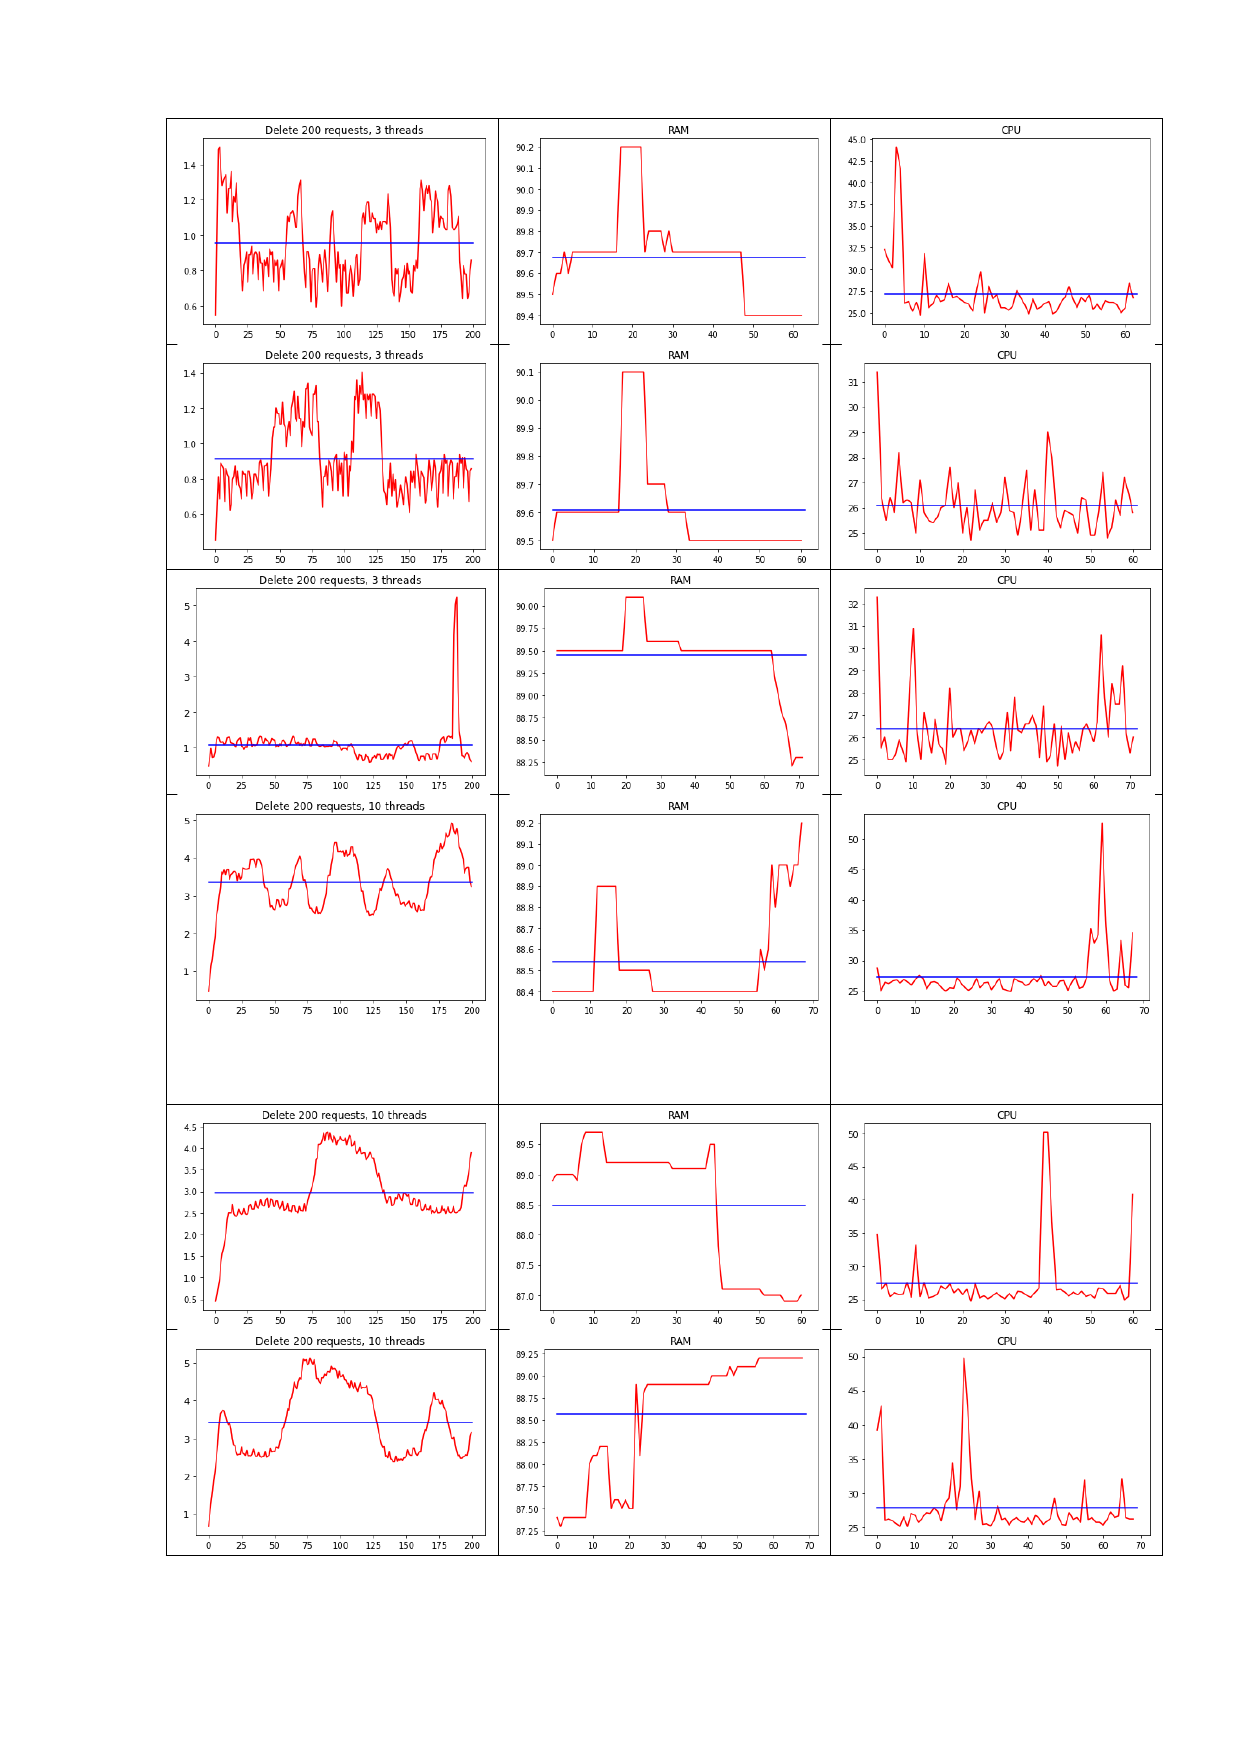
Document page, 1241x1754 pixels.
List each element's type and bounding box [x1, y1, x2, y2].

table_cell [491, 345, 498, 569]
picture [509, 570, 823, 1020]
table_cell [831, 1105, 841, 1329]
picture [841, 1105, 1155, 1555]
table_cell [831, 1330, 841, 1555]
table_cell [167, 345, 177, 569]
table_cell [1155, 119, 1162, 343]
table_cell [491, 119, 498, 343]
table_cell [499, 1330, 509, 1555]
table_cell [167, 1105, 177, 1329]
table_cell [823, 1330, 830, 1555]
table_cell [823, 570, 830, 794]
table_cell [823, 1105, 830, 1329]
table_cell [491, 1105, 498, 1329]
picture [177, 119, 491, 569]
table_cell [499, 795, 830, 1104]
table_cell [831, 345, 841, 569]
table_cell [167, 570, 177, 794]
table_cell [823, 119, 830, 343]
table_cell [499, 1105, 509, 1329]
table_cell [499, 345, 509, 569]
picture [509, 119, 823, 569]
picture [509, 1105, 823, 1555]
table_cell [167, 1330, 177, 1555]
table_cell [823, 345, 830, 569]
table_cell [831, 119, 841, 343]
table_cell [831, 570, 841, 794]
table_cell [1155, 1105, 1162, 1329]
picture [841, 119, 1155, 569]
table_cell [1155, 1330, 1162, 1555]
table_cell [167, 119, 177, 343]
table_cell [831, 795, 1162, 1104]
table_cell [1155, 345, 1162, 569]
picture [841, 570, 1155, 1020]
table_cell [1155, 570, 1162, 794]
table_cell [499, 119, 509, 343]
table_cell [167, 795, 498, 1104]
picture [177, 570, 491, 1020]
picture [177, 1105, 491, 1555]
table_cell [491, 1330, 498, 1555]
table_cell [499, 570, 509, 794]
table_cell [491, 570, 498, 794]
